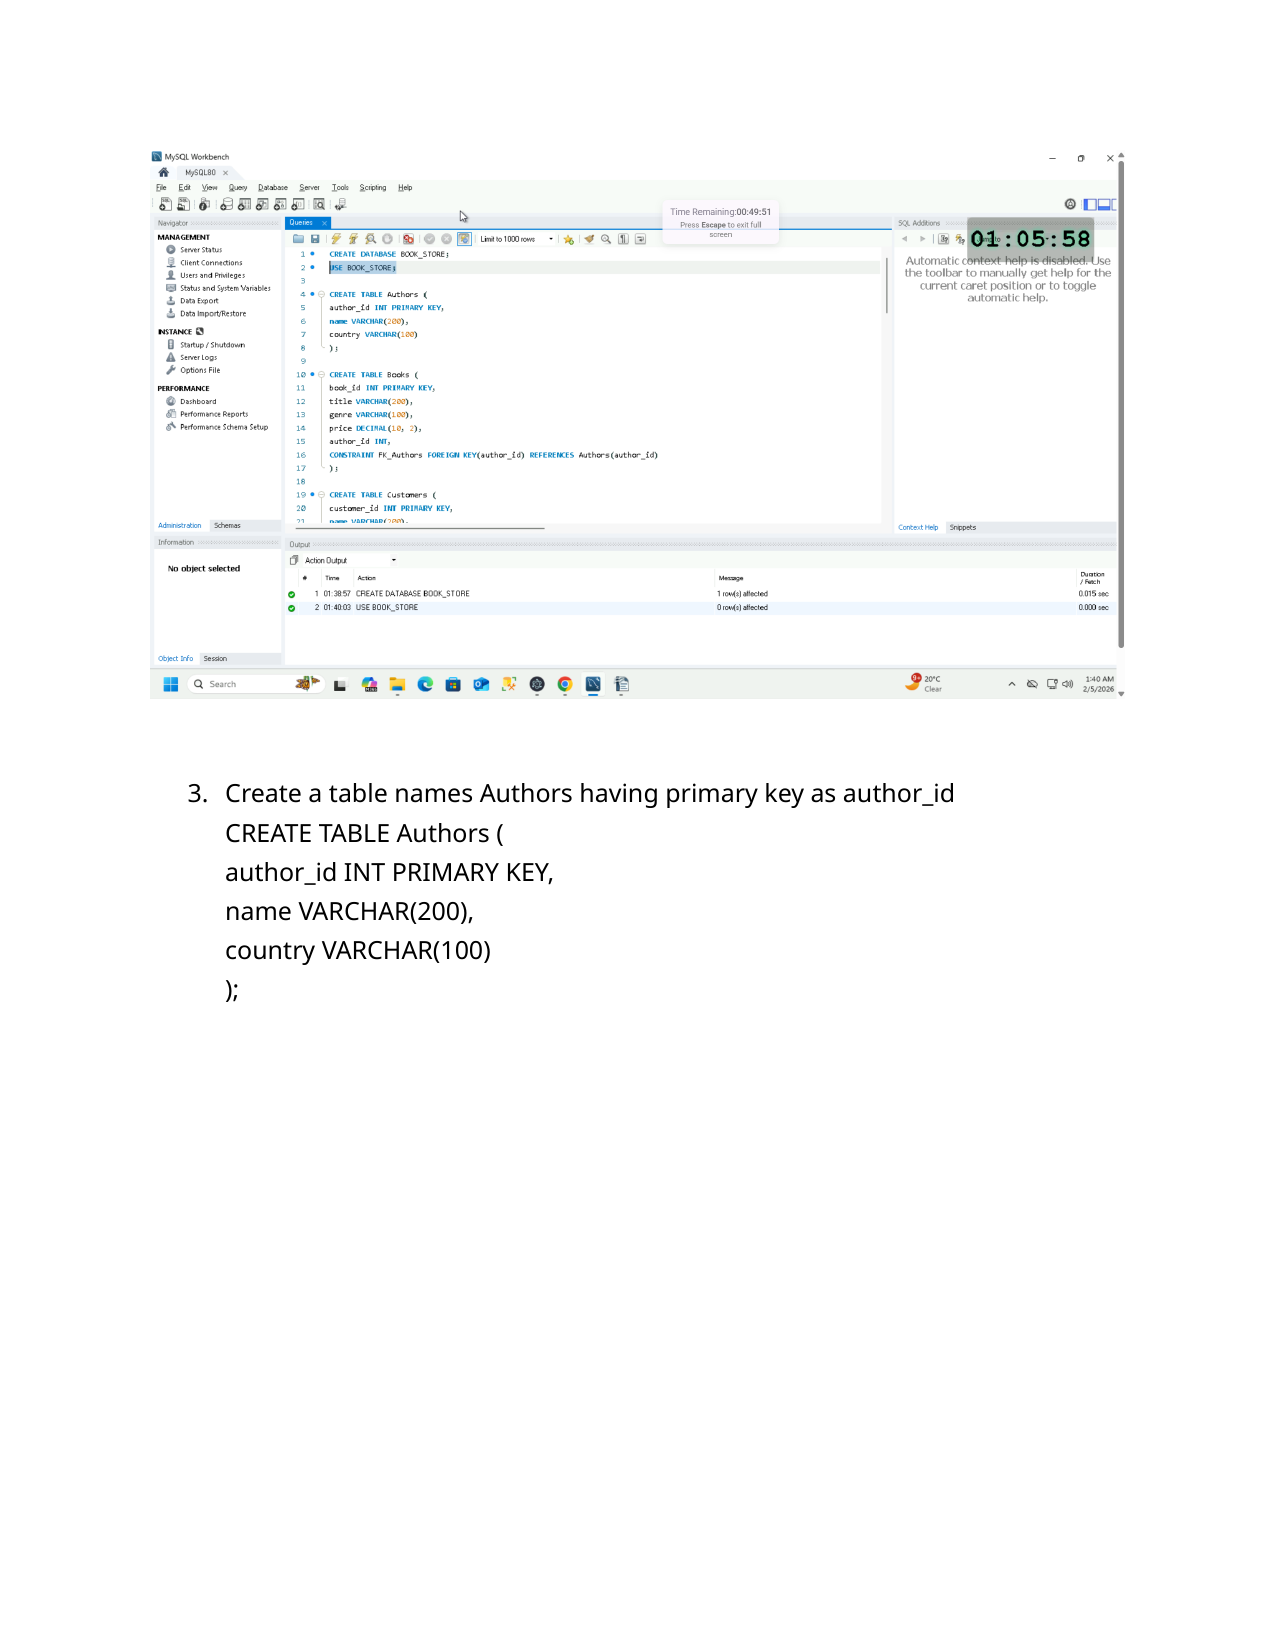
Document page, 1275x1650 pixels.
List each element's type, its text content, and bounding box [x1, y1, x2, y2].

list Create a table names Authors having primary key as author_id CREATE TABLE Authors ( author_id INT PRIMARY KEY, name VARCHAR(200), country VARCHAR(100) ); [187, 776, 1125, 1006]
picture [150, 150, 1125, 699]
